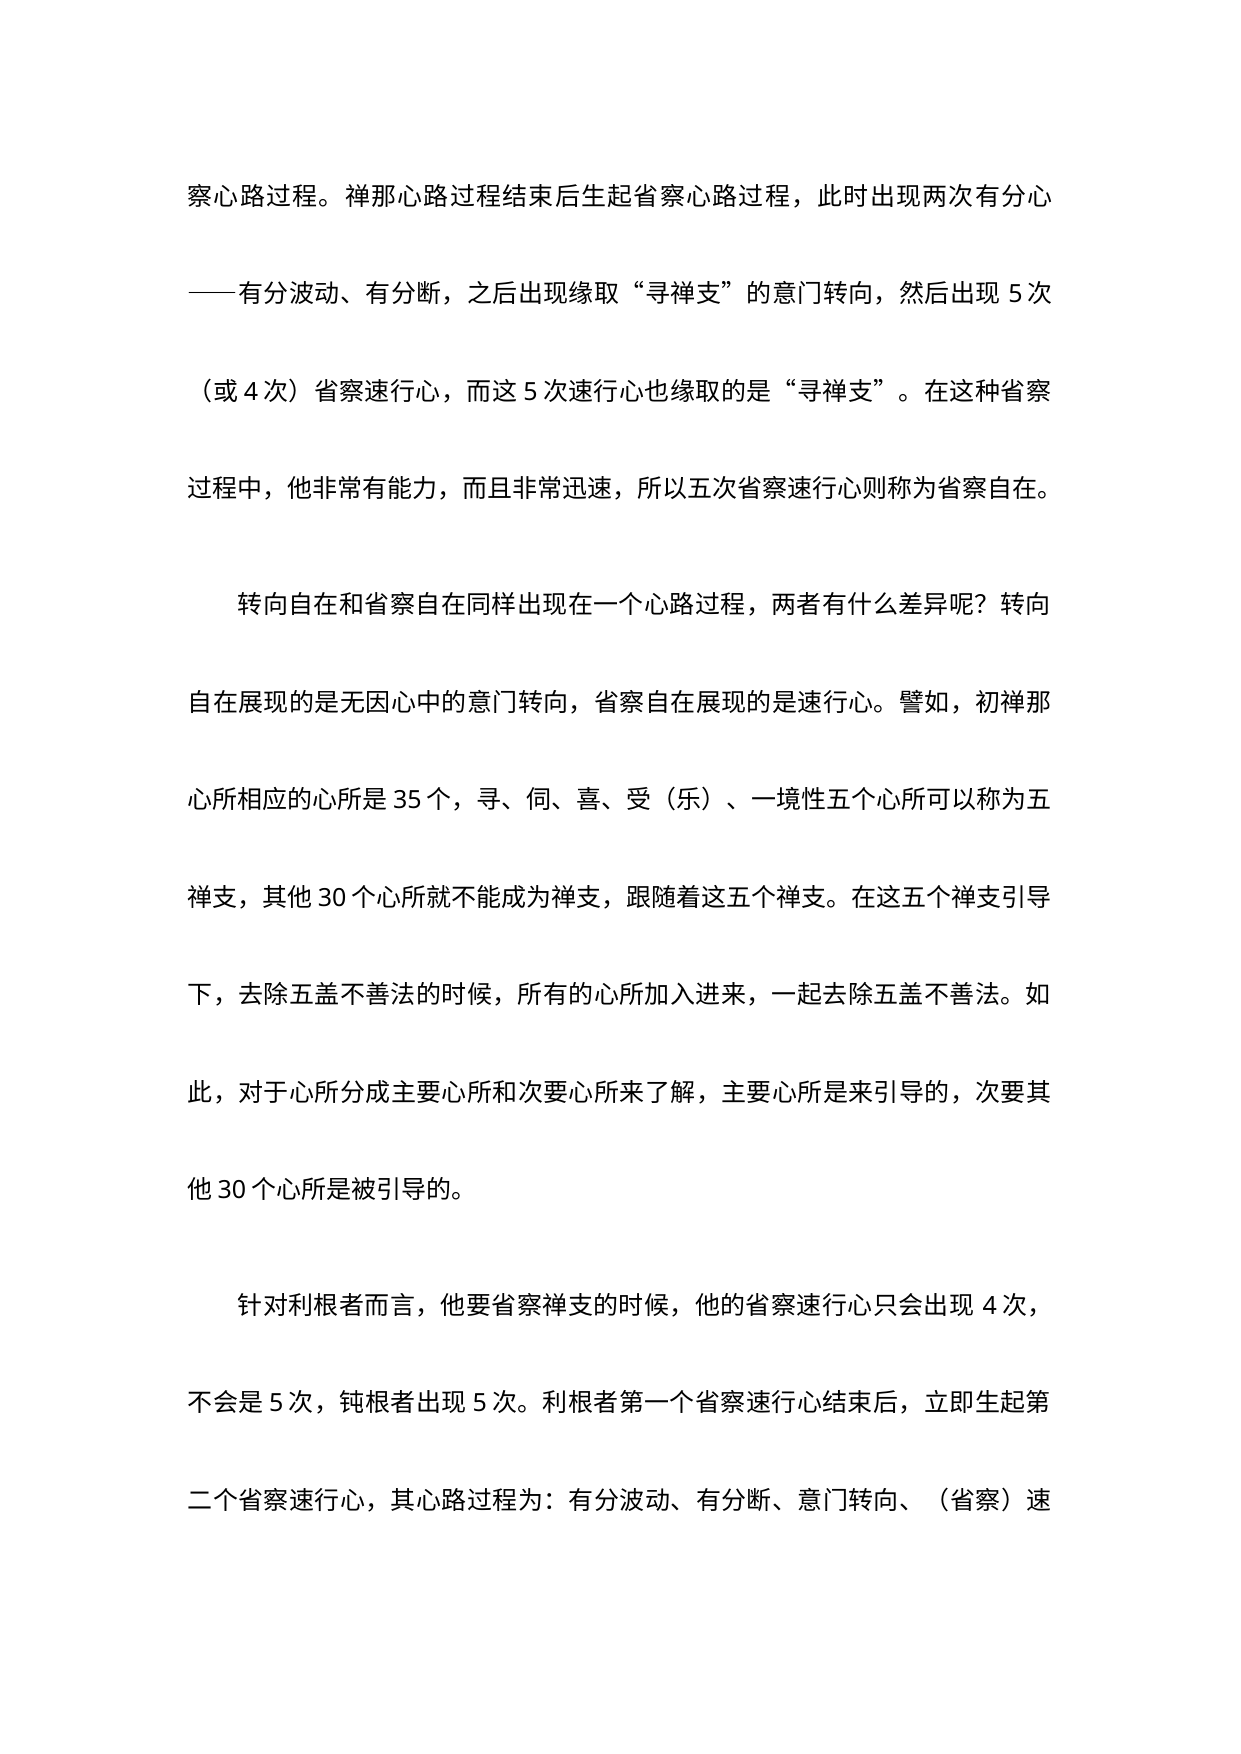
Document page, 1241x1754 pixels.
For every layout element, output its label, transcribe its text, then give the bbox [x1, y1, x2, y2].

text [187, 162, 1053, 519]
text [187, 1271, 1053, 1531]
text 转向自在和省察自在同样出现在一个心路过程，两者有什么差异呢？转向自在展现的是无因心中的意门转向，省察自在展现的是速行心。譬如，初禅那心所相应的心所是35个，寻、伺、喜、受（乐）、一境性五个心所可以称为五禅支，其他30个心所就不能成为禅支，跟随着这五个禅支。在这五个禅支引导下，去除五盖不善法的时候，所有的心所加入进来，一起去除五盖不善法。如此，对于心所分成主要心所和次要心所来了解，主要心所是来引导的，次要其他30个心所是被引导的。 [187, 570, 1053, 1220]
